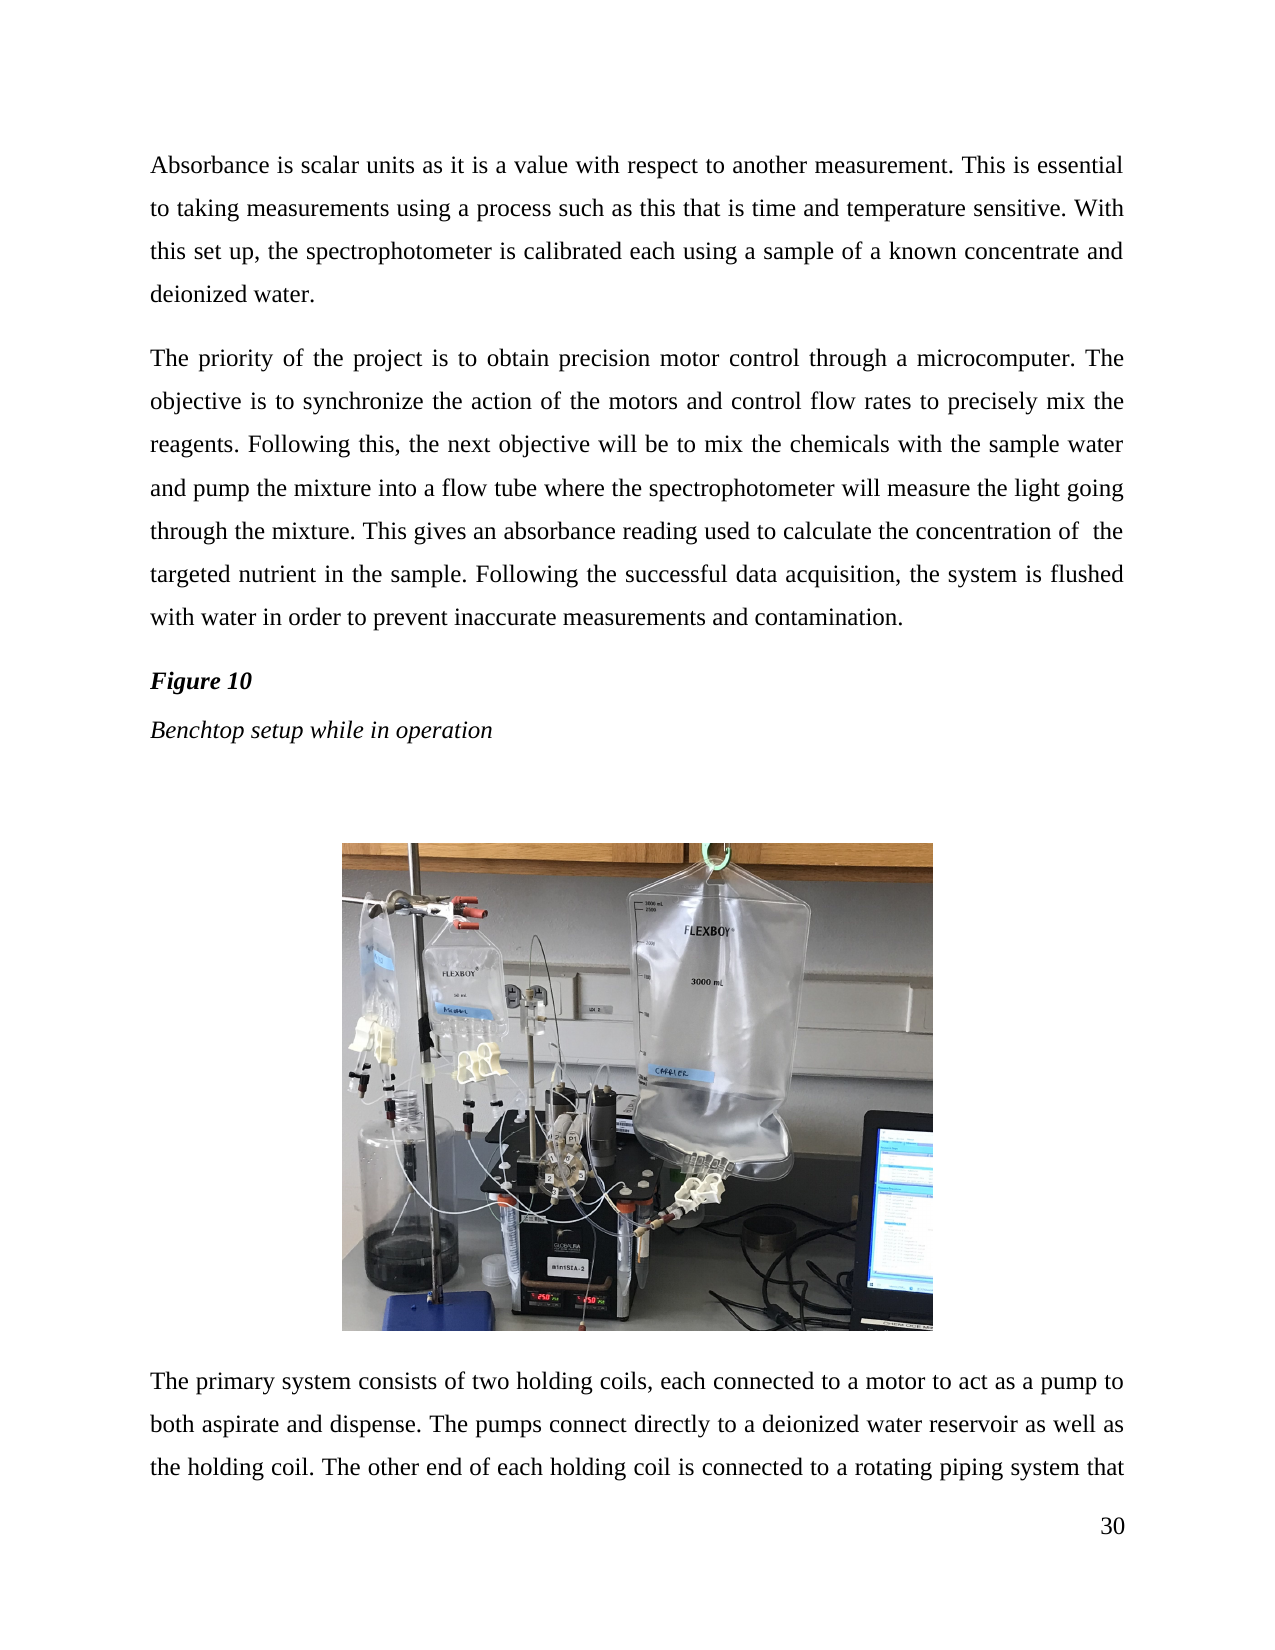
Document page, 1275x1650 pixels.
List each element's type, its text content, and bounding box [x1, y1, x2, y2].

picture [342, 843, 933, 1331]
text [150, 1366, 1125, 1481]
text Absorbance is scalar units as it is a value with respect to another measurement. This is essential to taking measurements using a process such as this that is time and temperature sensitive. With this set up, the spectrophotometer is calibrated each using a sample of a known concentrate and deionized water. [150, 150, 1125, 308]
text The priority of the project is to obtain precision motor control through a microcomputer. The objective is to synchronize the action of the motors and control flow rates to precisely mix the reagents. Following this, the next objective will be to mix the chemicals with the sample water and pump the mixture into a flow tube where the spectrophotometer will measure the light going through the mixture. This gives an absorbance reading used to calculate the concentration of the targeted nutrient in the sample. Following the successful data acquisition, the system is flushed with water in order to prevent inaccurate measurements and contamination. [150, 343, 1125, 631]
subtitle Benchtop setup while in operation [150, 716, 1125, 744]
title Figure 10 [150, 666, 1125, 695]
